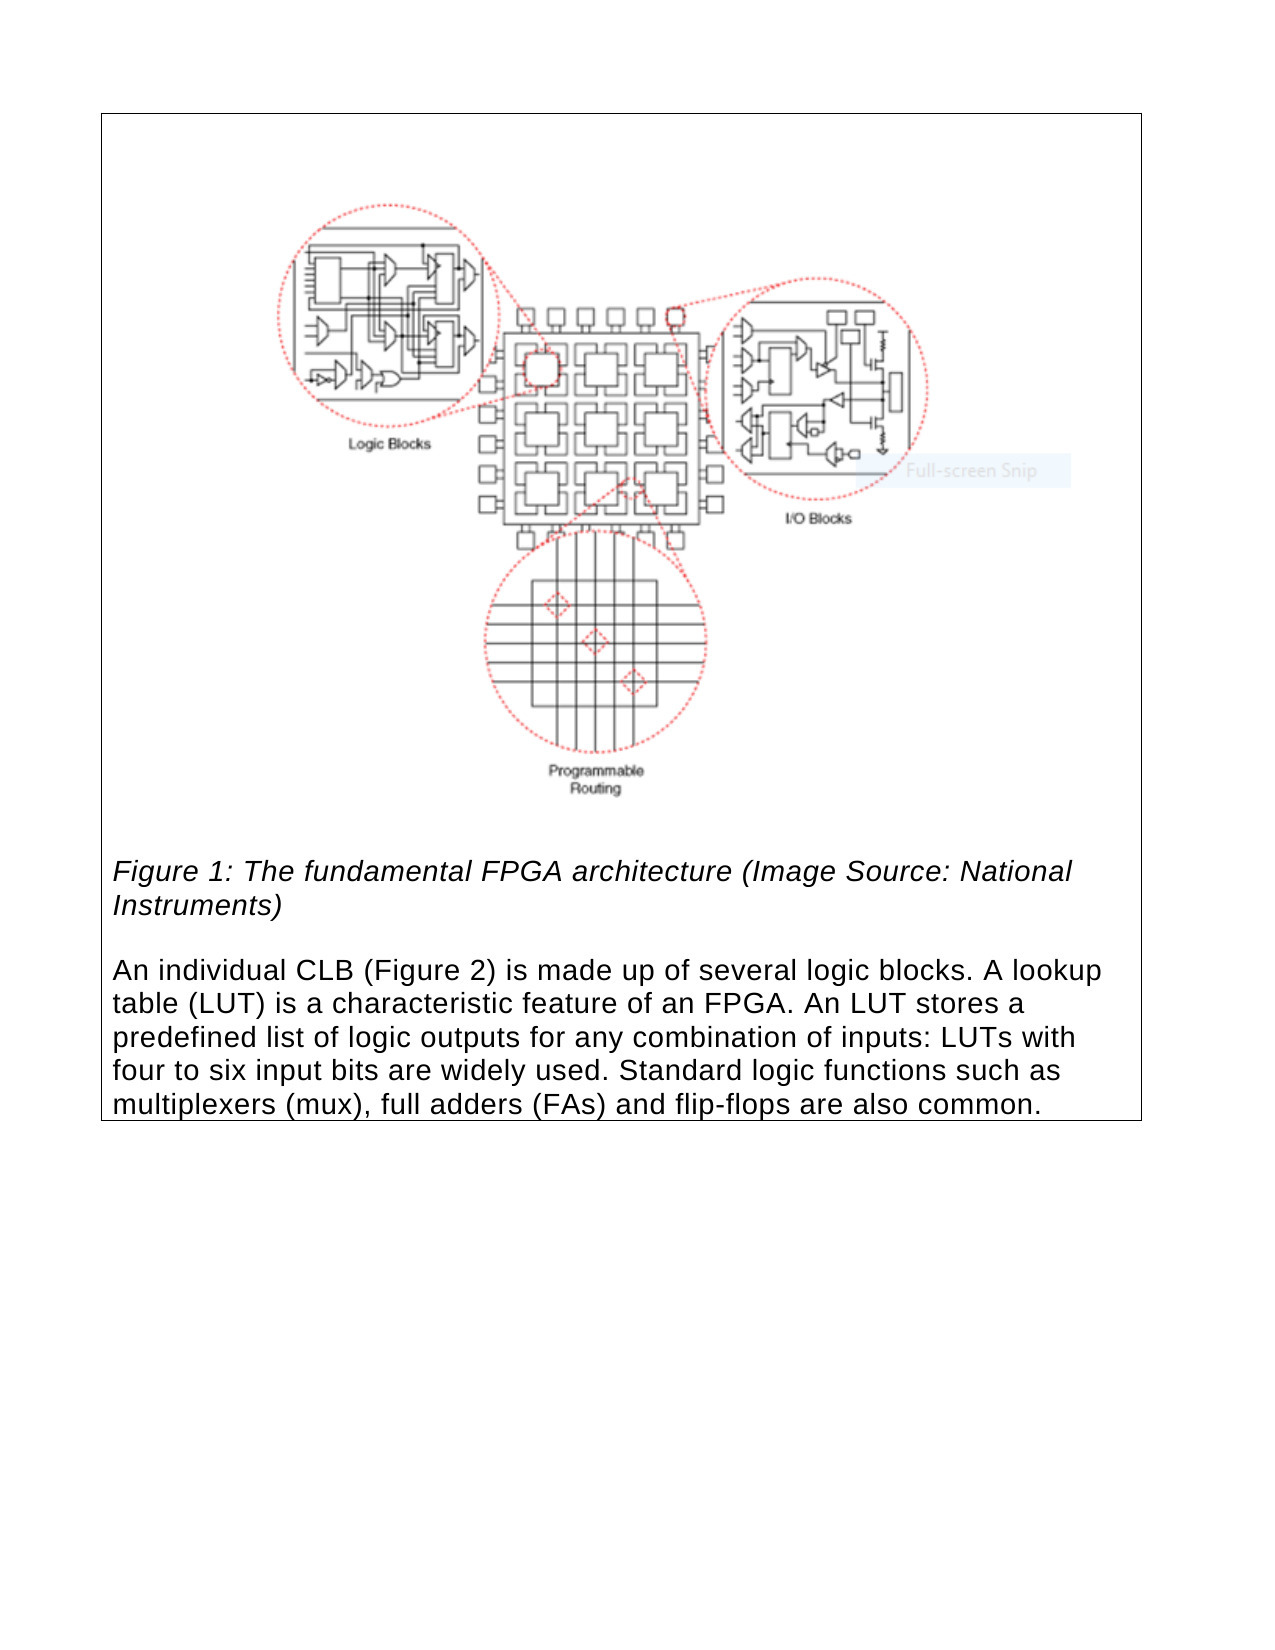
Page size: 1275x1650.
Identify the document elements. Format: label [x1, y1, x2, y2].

picture [171, 144, 1072, 823]
table_cell [102, 114, 1141, 1120]
